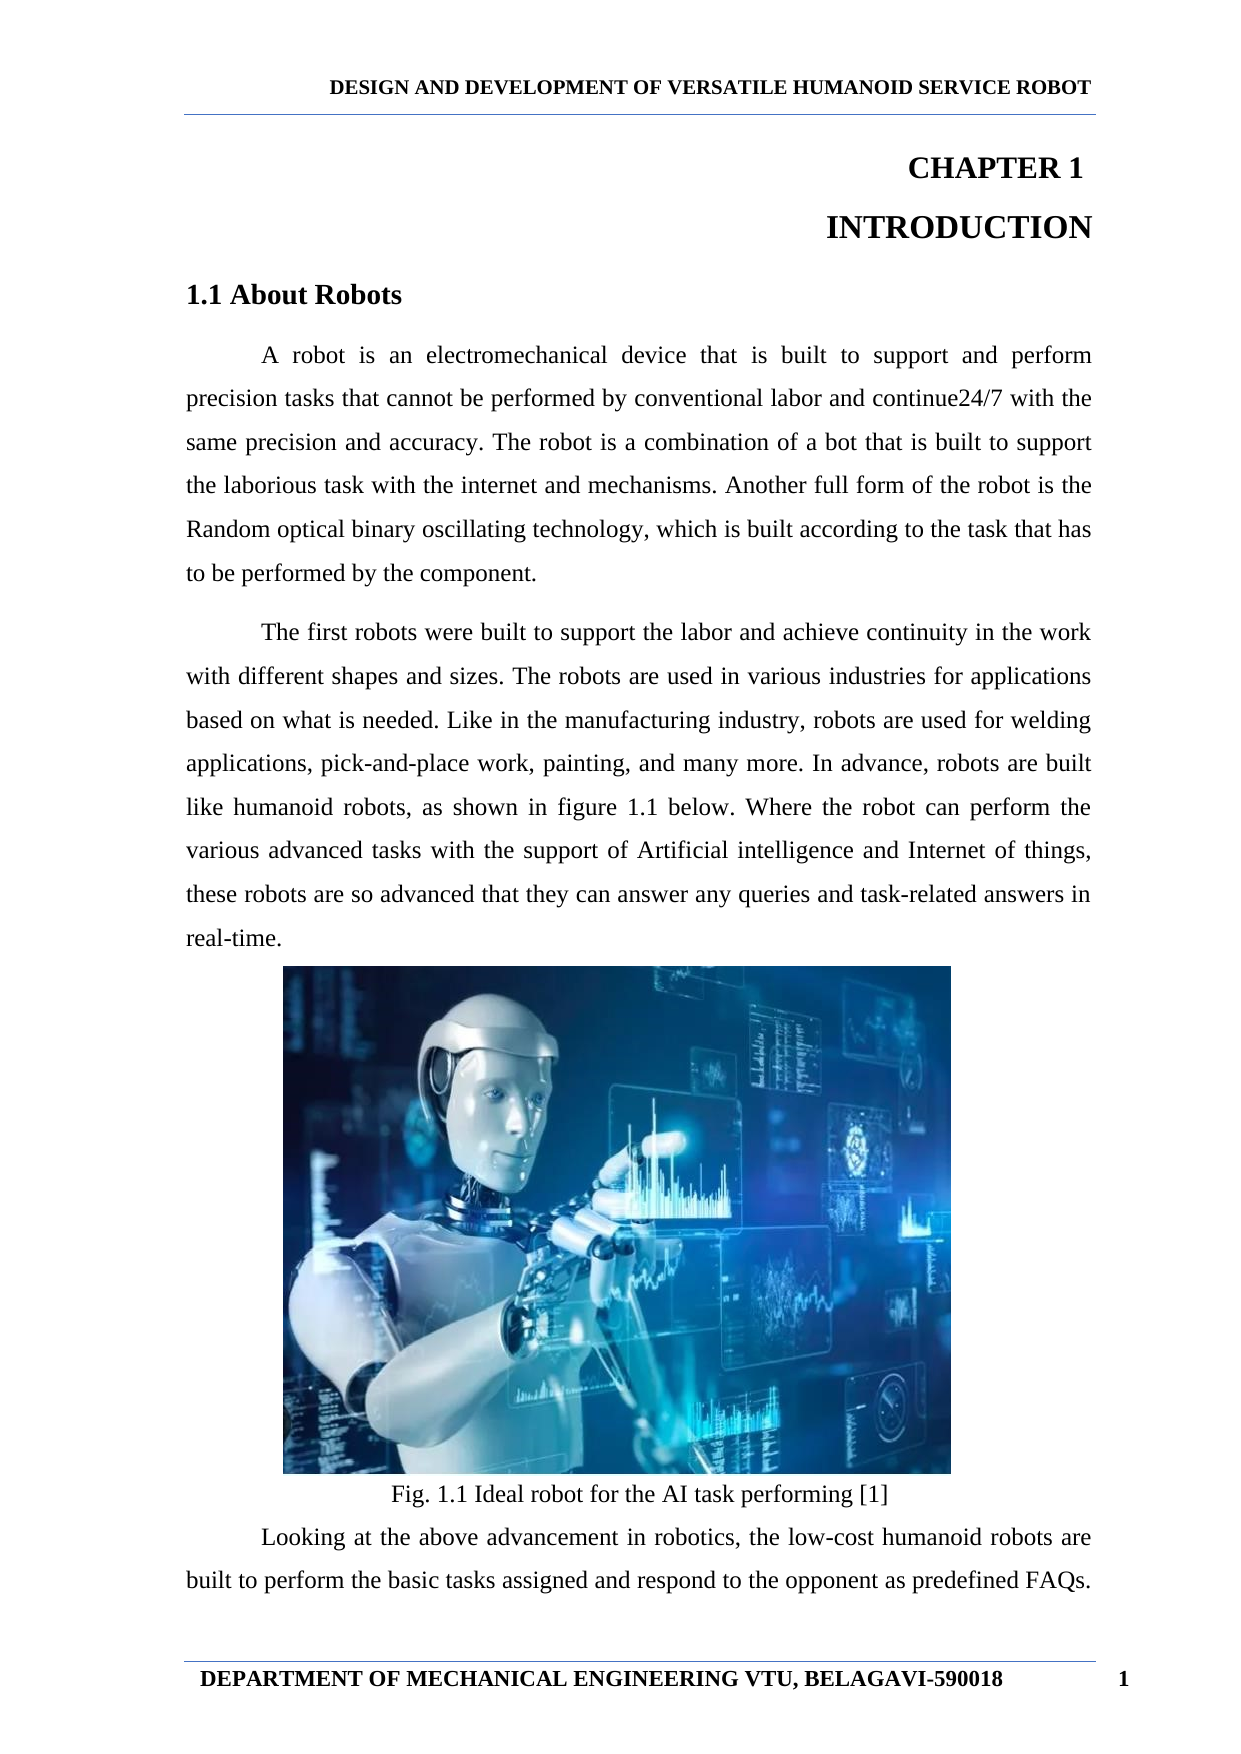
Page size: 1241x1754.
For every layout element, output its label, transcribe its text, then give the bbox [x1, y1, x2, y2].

text A robot is an electromechanical device that is built to support and perform precision tasks that cannot be performed by conventional labor and continue24/7 with the same precision and accuracy. The robot is a combination of a bot that is built to support the laborious task with the internet and mechanisms. Another full form of the robot is the Random optical binary oscillating technology, which is built according to the task that has to be performed by the component. [186, 340, 1093, 587]
text CHAPTER 1 [186, 150, 1137, 186]
subtitle INTRODUCTION [187, 207, 1092, 246]
text The first robots were built to support the labor and achieve continuity in the work with different shapes and sizes. The robots are used in various industries for applications based on what is needed. Like in the manufacturing industry, robots are used for welding applications, pick-and-place work, painting, and many more. In advance, robots are built like humanoid robots, as shown in figure 1.1 below. Where the robot can perform the various advanced tasks with the support of Artificial intelligence and Internet of things, these robots are so advanced that they can answer any queries and task-related answers in real-time. [186, 617, 1092, 952]
picture [283, 966, 951, 1476]
text Fig. 1.1 Ideal robot for the AI task performing [1] [218, 1479, 1062, 1508]
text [186, 1522, 1093, 1594]
subtitle 1.1 About Robots [186, 277, 1093, 311]
